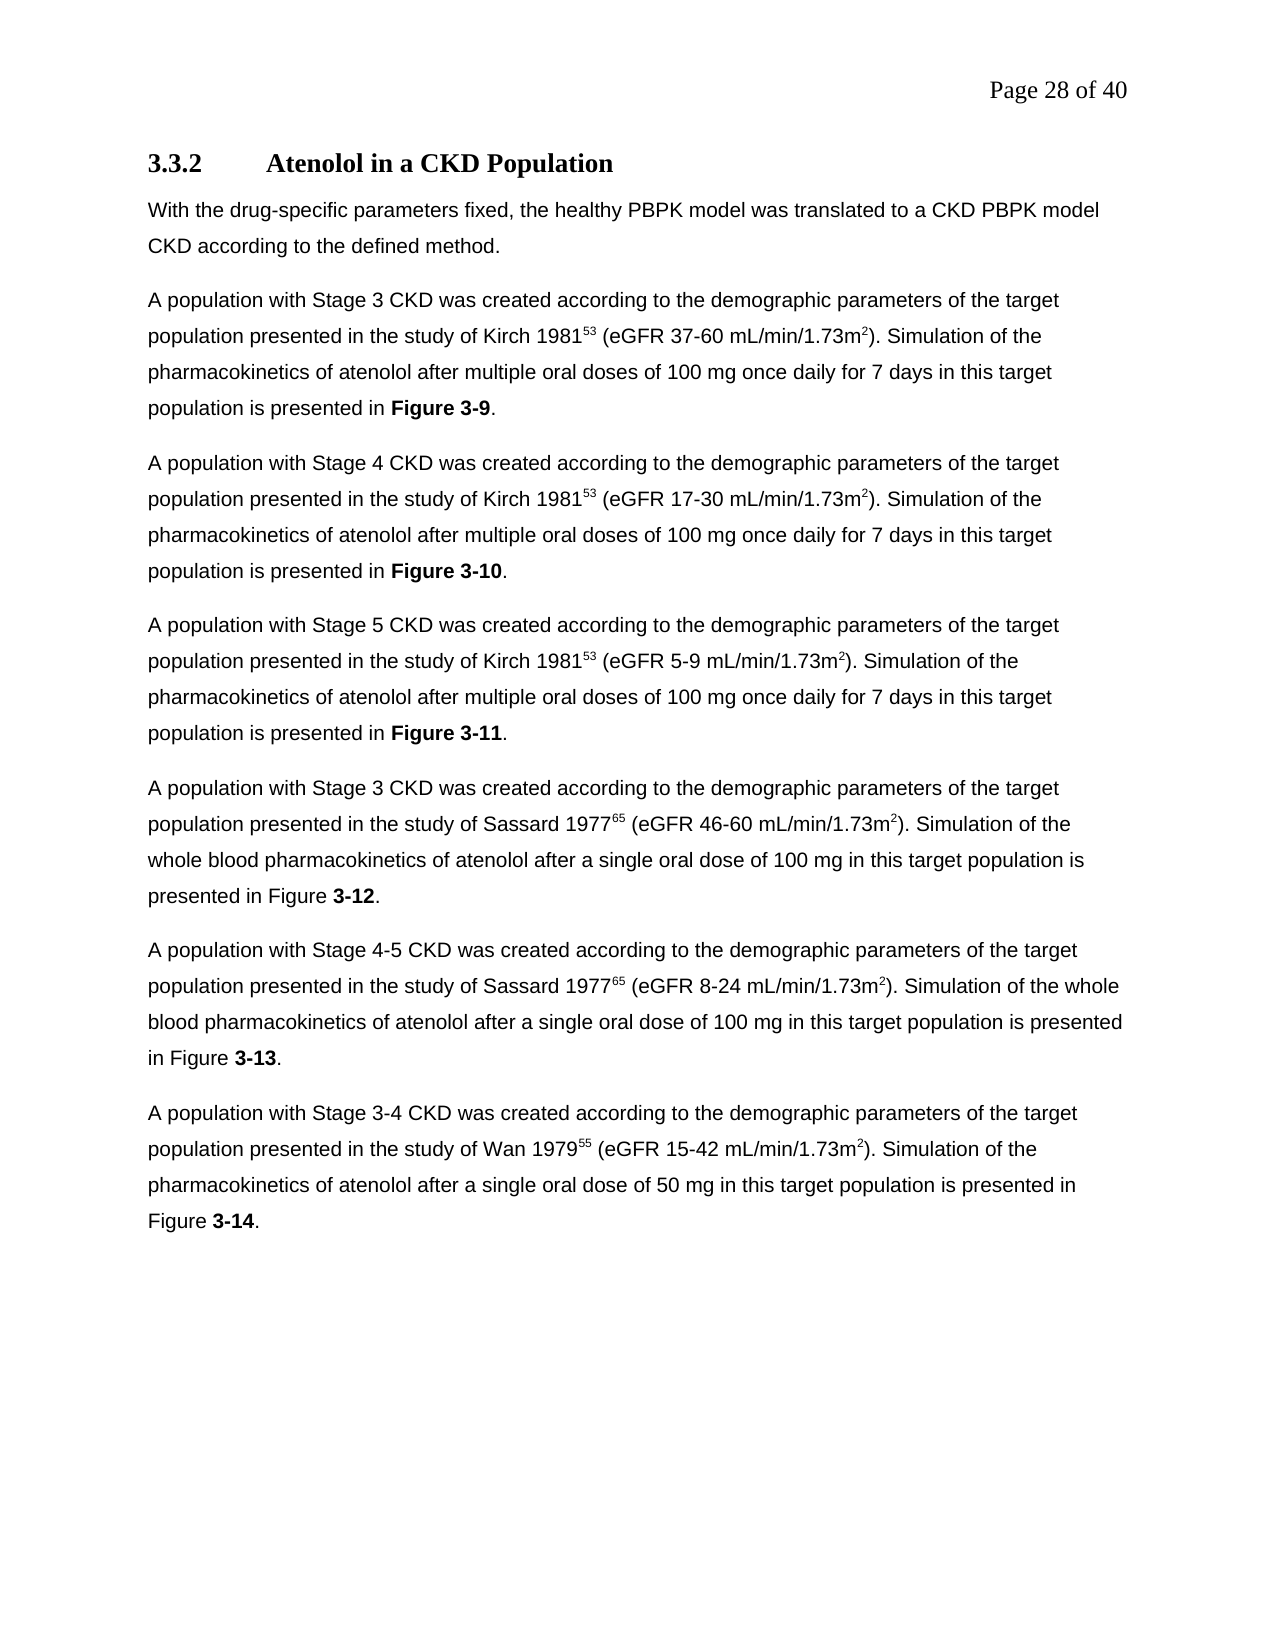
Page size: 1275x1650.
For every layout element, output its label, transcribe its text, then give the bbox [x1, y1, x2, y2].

text With the drug-specific parameters fixed, the healthy PBPK model was translated to a CKD PBPK model CKD according to the defined method. [148, 197, 1127, 257]
text A population with Stage 4 CKD was created according to the demographic parameters of the target population presented in the study of Kirch 198153 (eGFR 17-30 mL/min/1.73m2). Simulation of the pharmacokinetics of atenolol after multiple oral doses of 100 mg once daily for 7 days in this target population is presented in Figure 3-10. [148, 451, 1127, 582]
text A population with Stage 3-4 CKD was created according to the demographic parameters of the target population presented in the study of Wan 197955 (eGFR 15-42 mL/min/1.73m2). Simulation of the pharmacokinetics of atenolol after a single oral dose of 50 mg in this target population is presented in Figure 3-14. [148, 1101, 1127, 1232]
subtitle Atenolol in a CKD Population [148, 148, 1127, 179]
text A population with Stage 3 CKD was created according to the demographic parameters of the target population presented in the study of Sassard 197765 (eGFR 46-60 mL/min/1.73m2). Simulation of the whole blood pharmacokinetics of atenolol after a single oral dose of 100 mg in this target population is presented in Figure 3-12. [148, 776, 1127, 907]
text A population with Stage 4-5 CKD was created according to the demographic parameters of the target population presented in the study of Sassard 197765 (eGFR 8-24 mL/min/1.73m2). Simulation of the whole blood pharmacokinetics of atenolol after a single oral dose of 100 mg in this target population is presented in Figure 3-13. [148, 938, 1127, 1070]
text A population with Stage 3 CKD was created according to the demographic parameters of the target population presented in the study of Kirch 198153 (eGFR 37-60 mL/min/1.73m2). Simulation of the pharmacokinetics of atenolol after multiple oral doses of 100 mg once daily for 7 days in this target population is presented in Figure 3-9. [148, 288, 1127, 420]
text A population with Stage 5 CKD was created according to the demographic parameters of the target population presented in the study of Kirch 198153 (eGFR 5-9 mL/min/1.73m2). Simulation of the pharmacokinetics of atenolol after multiple oral doses of 100 mg once daily for 7 days in this target population is presented in Figure 3-11. [148, 613, 1127, 745]
